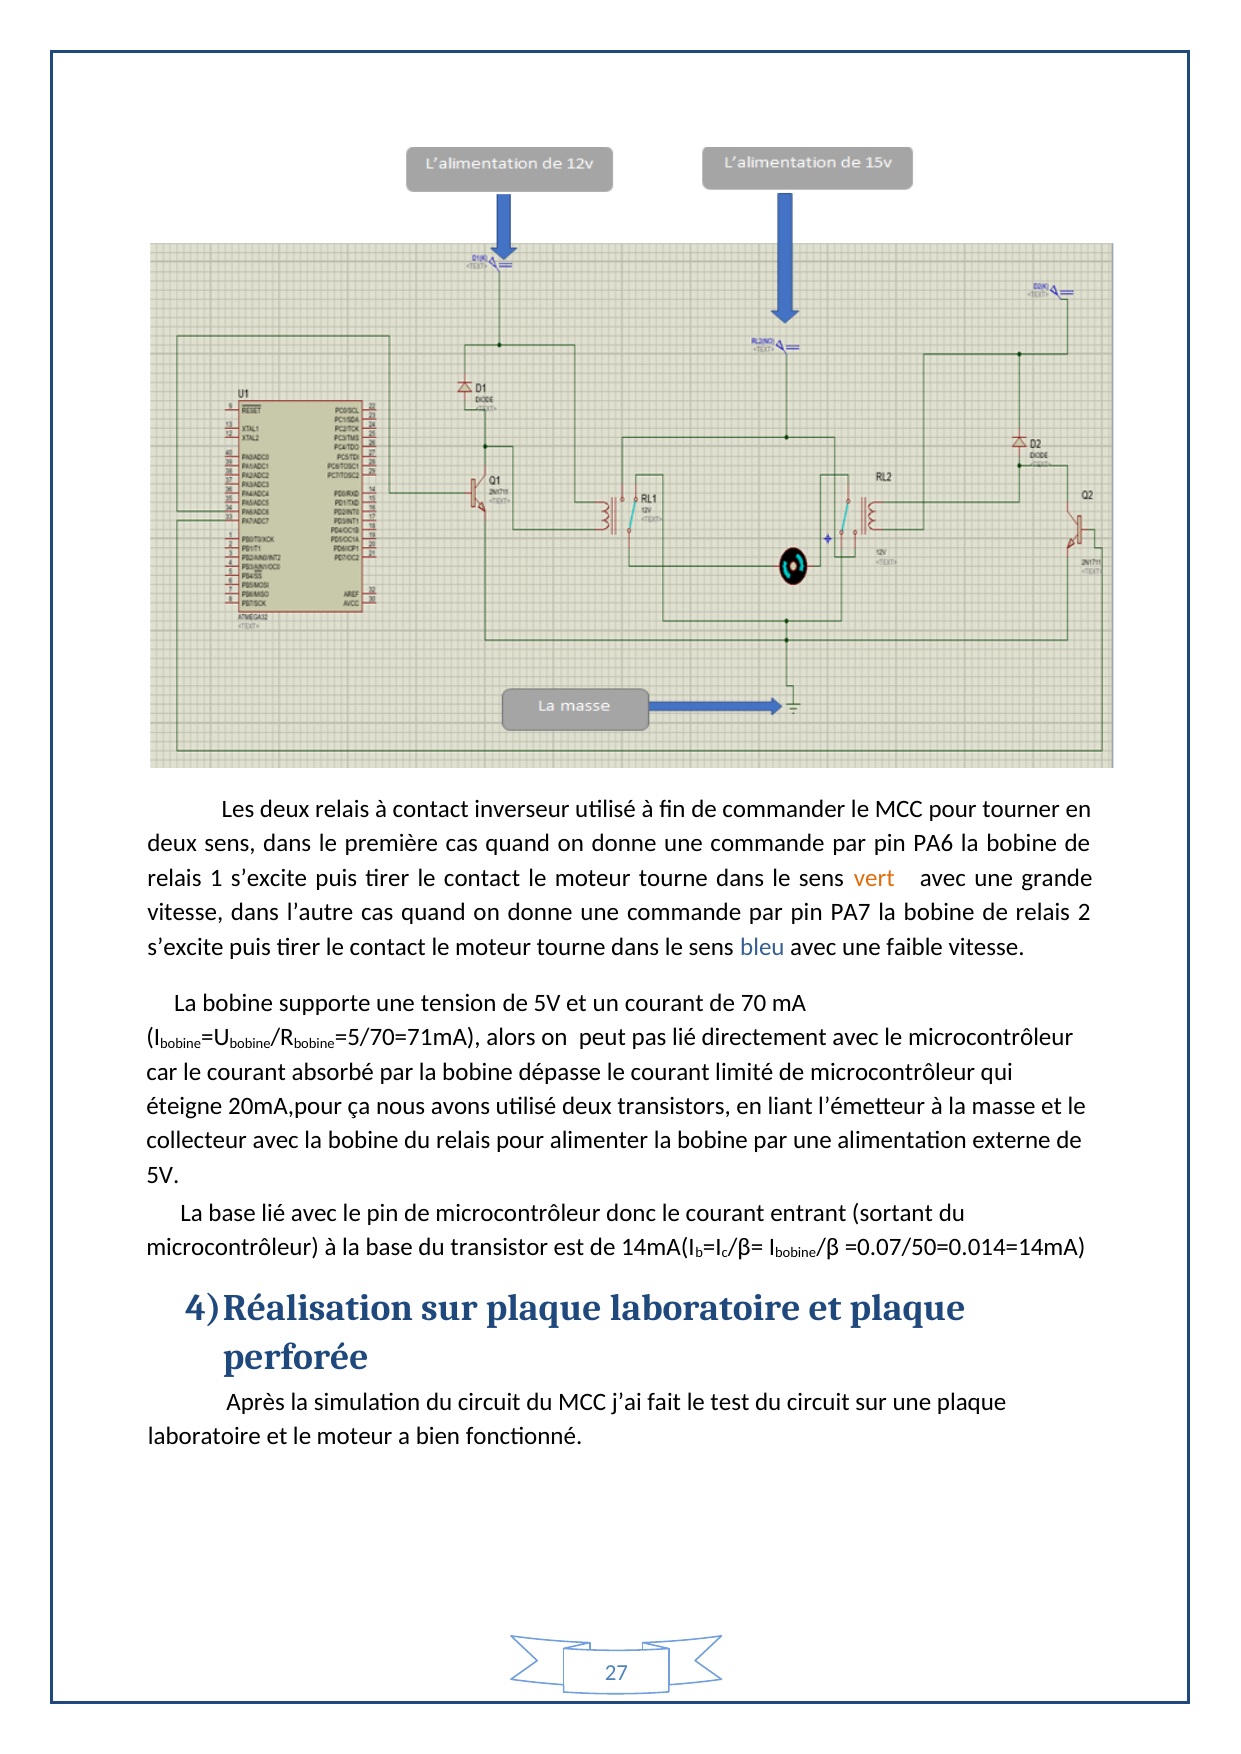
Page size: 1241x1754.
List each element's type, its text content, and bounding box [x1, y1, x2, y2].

text La base lié avec le pin de microcontrôleur donc le courant entrant (sortant du microcontrôleur) à la base du transistor est de 14mA(Ib=Ic/β= Ibobine/β =0.07/50=0.014=14mA) [146, 1197, 1093, 1262]
text La bobine supporte une tension de 5V et un courant de 70 mA (Ibobine=Ubobine/Rbobine=5/70=71mA), alors on peut pas lié directement avec le microcontrôleur car le courant absorbé par la bobine dépasse le courant limité de microcontrôleur qui éteigne 20mA,pour ça nous avons utilisé deux transistors, en liant l’émetteur à la masse et le collecteur avec la bobine du relais pour alimenter la bobine par une alimentation externe de 5V. [146, 987, 1093, 1190]
subtitle Réalisation sur plaque laboratoire et plaque perforée [185, 1286, 1093, 1379]
text Les deux relais à contact inverseur utilisé à fin de commander le MCC pour tourner en deux sens, dans le première cas quand on donne une commande par pin PA6 la bobine de relais 1 s’excite puis tirer le contact le moteur tourne dans le sens vert avec une grande vitesse, dans l’autre cas quand on donne une commande par pin PA7 la bobine de relais 2 s’excite puis tirer le contact le moteur tourne dans le sens bleu avec une faible vitesse. [147, 793, 1093, 961]
picture [147, 147, 1123, 768]
text Après la simulation du circuit du MCC j’ai fait le test du circuit sur une plaque laboratoire et le moteur a bien fonctionné. [148, 1386, 1093, 1451]
